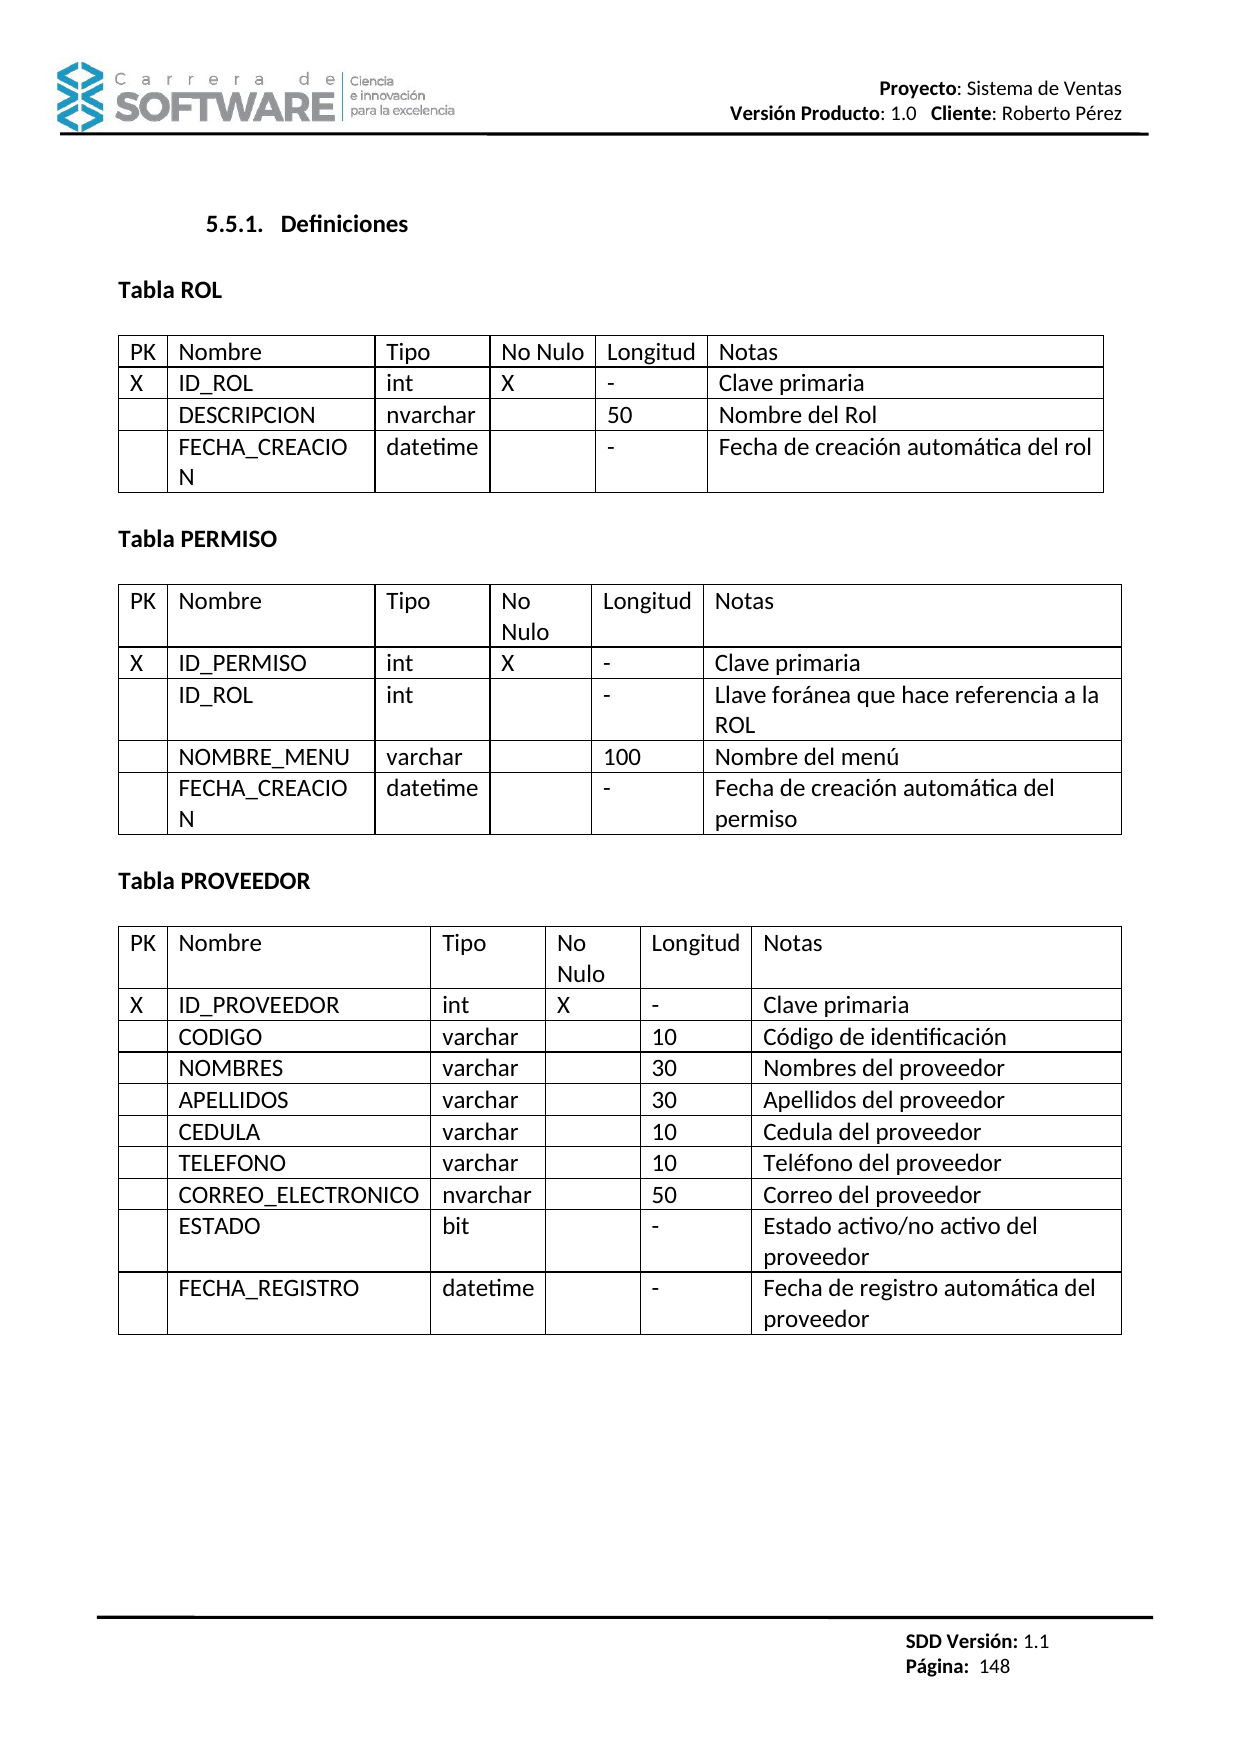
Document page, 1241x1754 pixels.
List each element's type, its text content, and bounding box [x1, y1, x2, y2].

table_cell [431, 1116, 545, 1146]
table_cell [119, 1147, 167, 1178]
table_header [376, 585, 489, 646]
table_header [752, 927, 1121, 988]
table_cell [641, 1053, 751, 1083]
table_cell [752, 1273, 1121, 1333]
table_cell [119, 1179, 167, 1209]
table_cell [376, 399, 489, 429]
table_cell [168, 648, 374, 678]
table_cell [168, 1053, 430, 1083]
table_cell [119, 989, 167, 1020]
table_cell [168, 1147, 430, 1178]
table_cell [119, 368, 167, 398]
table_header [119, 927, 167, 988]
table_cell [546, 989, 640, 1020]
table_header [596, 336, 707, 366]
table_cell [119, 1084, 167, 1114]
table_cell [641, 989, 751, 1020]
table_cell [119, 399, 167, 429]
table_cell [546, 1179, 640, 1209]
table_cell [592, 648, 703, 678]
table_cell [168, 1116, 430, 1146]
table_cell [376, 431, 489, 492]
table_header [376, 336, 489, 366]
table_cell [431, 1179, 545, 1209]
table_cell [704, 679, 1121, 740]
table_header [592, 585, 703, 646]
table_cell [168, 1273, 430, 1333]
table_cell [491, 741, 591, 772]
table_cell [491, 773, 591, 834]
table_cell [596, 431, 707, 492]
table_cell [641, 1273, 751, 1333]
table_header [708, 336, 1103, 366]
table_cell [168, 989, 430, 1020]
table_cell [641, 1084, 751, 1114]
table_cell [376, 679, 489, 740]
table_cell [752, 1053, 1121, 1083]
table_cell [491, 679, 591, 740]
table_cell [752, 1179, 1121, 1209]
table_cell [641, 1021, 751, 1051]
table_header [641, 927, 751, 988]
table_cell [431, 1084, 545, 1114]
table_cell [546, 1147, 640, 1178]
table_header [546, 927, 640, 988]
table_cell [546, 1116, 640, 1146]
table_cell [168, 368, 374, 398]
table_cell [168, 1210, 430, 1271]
text Tabla PERMISO [118, 523, 1122, 554]
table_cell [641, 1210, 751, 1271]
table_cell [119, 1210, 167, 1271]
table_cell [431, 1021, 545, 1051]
text Tabla ROL [118, 274, 1122, 304]
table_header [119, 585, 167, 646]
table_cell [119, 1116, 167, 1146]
text Tabla PROVEEDOR [118, 865, 1122, 896]
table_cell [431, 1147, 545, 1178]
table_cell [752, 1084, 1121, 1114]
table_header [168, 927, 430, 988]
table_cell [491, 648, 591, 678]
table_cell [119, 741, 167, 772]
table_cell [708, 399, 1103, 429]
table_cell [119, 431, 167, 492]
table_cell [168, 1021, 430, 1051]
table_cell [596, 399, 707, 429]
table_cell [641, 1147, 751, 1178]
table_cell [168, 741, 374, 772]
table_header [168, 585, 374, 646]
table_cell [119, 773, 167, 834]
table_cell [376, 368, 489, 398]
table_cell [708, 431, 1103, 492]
picture [46, 46, 461, 154]
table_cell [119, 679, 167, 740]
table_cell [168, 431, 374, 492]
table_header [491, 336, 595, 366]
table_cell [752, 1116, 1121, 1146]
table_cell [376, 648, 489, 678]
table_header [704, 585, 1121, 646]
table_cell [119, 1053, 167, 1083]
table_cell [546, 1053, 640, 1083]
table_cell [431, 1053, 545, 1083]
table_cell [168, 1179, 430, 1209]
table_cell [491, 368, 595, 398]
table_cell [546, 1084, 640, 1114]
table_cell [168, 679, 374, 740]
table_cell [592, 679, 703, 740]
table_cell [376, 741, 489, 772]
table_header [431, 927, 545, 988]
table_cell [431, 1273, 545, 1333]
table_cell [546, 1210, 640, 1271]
subtitle Definiciones [206, 208, 1122, 239]
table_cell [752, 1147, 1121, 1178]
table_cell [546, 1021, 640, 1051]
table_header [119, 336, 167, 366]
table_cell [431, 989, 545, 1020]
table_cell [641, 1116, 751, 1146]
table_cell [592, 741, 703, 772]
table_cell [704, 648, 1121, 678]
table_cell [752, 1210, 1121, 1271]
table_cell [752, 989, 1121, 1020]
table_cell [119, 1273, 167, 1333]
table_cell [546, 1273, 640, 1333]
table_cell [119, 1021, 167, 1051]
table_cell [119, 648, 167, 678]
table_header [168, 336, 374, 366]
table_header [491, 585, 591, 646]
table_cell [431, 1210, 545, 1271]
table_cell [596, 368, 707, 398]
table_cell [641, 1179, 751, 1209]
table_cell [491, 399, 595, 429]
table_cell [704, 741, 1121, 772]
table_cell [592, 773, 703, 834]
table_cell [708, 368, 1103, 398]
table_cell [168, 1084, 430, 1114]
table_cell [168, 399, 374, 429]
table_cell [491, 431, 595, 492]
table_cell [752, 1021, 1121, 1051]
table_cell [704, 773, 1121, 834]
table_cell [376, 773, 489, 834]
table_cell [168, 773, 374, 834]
